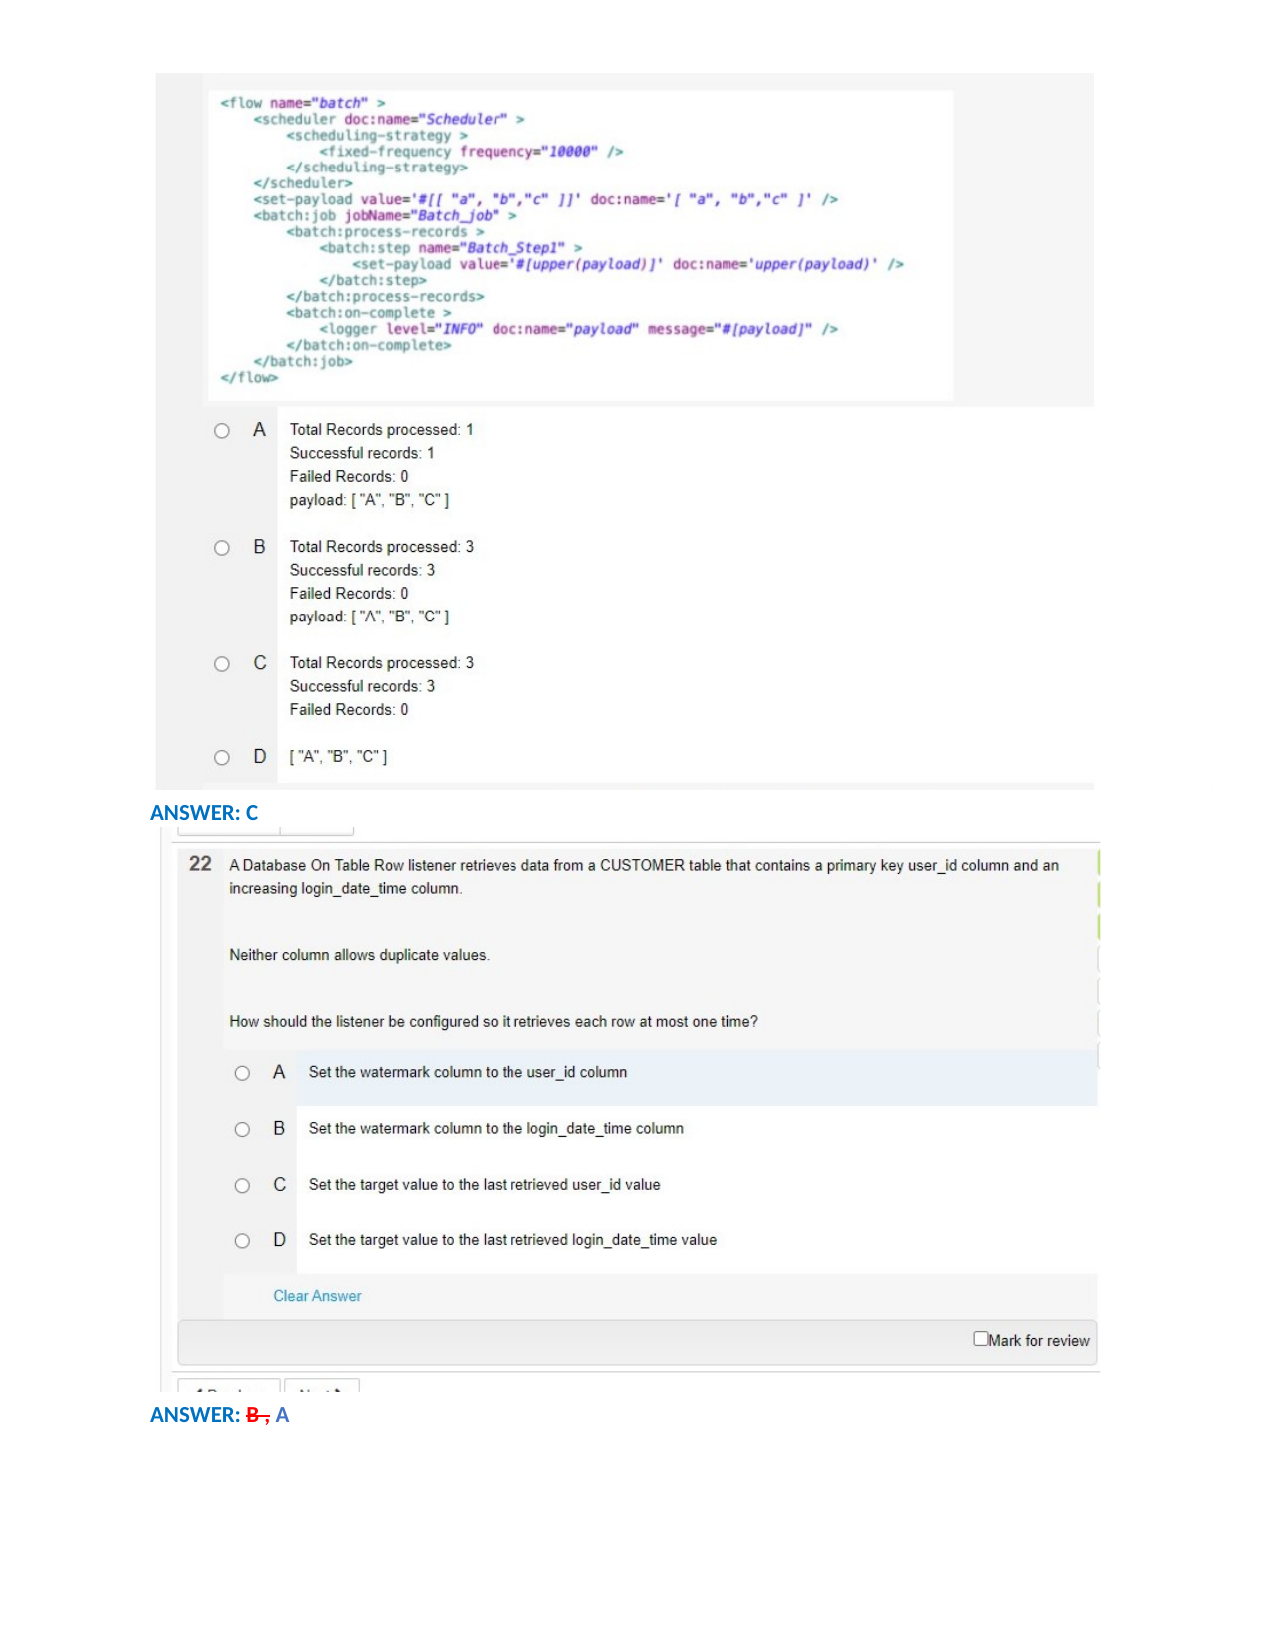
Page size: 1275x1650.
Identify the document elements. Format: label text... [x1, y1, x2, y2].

picture [150, 73, 1245, 790]
picture [150, 827, 1101, 1392]
